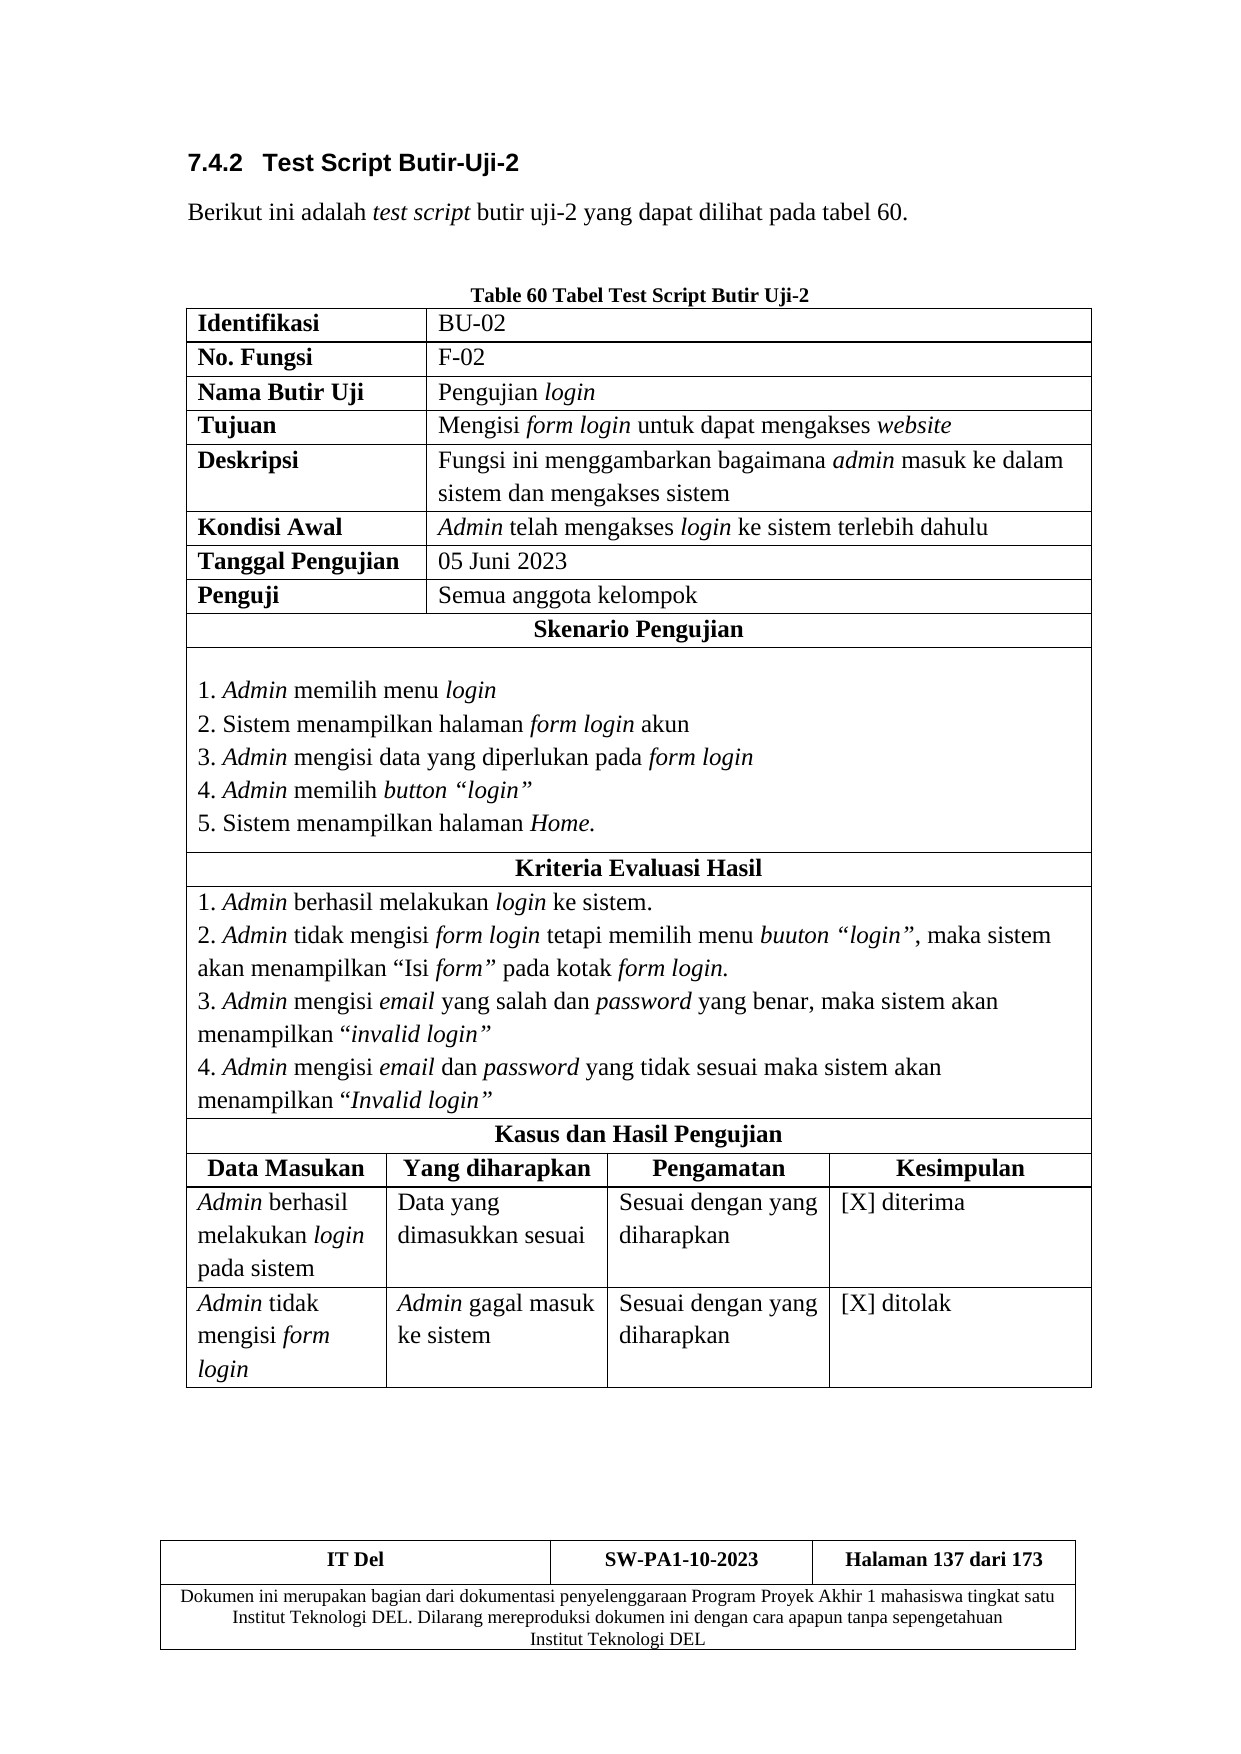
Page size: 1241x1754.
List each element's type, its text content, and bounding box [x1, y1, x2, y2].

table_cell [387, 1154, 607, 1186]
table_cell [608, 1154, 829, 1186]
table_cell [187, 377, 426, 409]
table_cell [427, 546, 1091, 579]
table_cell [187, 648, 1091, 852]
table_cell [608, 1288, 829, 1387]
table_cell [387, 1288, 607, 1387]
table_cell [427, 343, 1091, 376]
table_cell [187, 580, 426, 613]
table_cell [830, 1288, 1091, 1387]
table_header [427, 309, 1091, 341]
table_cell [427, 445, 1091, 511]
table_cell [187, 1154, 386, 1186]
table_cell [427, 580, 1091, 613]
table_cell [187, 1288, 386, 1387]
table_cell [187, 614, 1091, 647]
text Berikut ini adalah test script butir uji-2 yang dapat dilihat pada tabel 60. [187, 197, 1092, 226]
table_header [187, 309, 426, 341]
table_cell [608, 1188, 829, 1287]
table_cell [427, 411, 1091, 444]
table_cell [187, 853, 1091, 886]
subtitle Test Script Butir-Uji-2 [187, 148, 1092, 176]
text Table 60 Tabel Test Script Butir Uji-2 [187, 283, 1092, 307]
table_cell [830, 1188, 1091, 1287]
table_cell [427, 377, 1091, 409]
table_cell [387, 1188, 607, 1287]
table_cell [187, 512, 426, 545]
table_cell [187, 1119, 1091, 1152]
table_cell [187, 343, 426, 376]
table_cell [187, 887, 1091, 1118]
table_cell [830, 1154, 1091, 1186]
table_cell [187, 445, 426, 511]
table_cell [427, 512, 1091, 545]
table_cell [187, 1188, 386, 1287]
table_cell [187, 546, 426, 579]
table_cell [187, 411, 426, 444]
